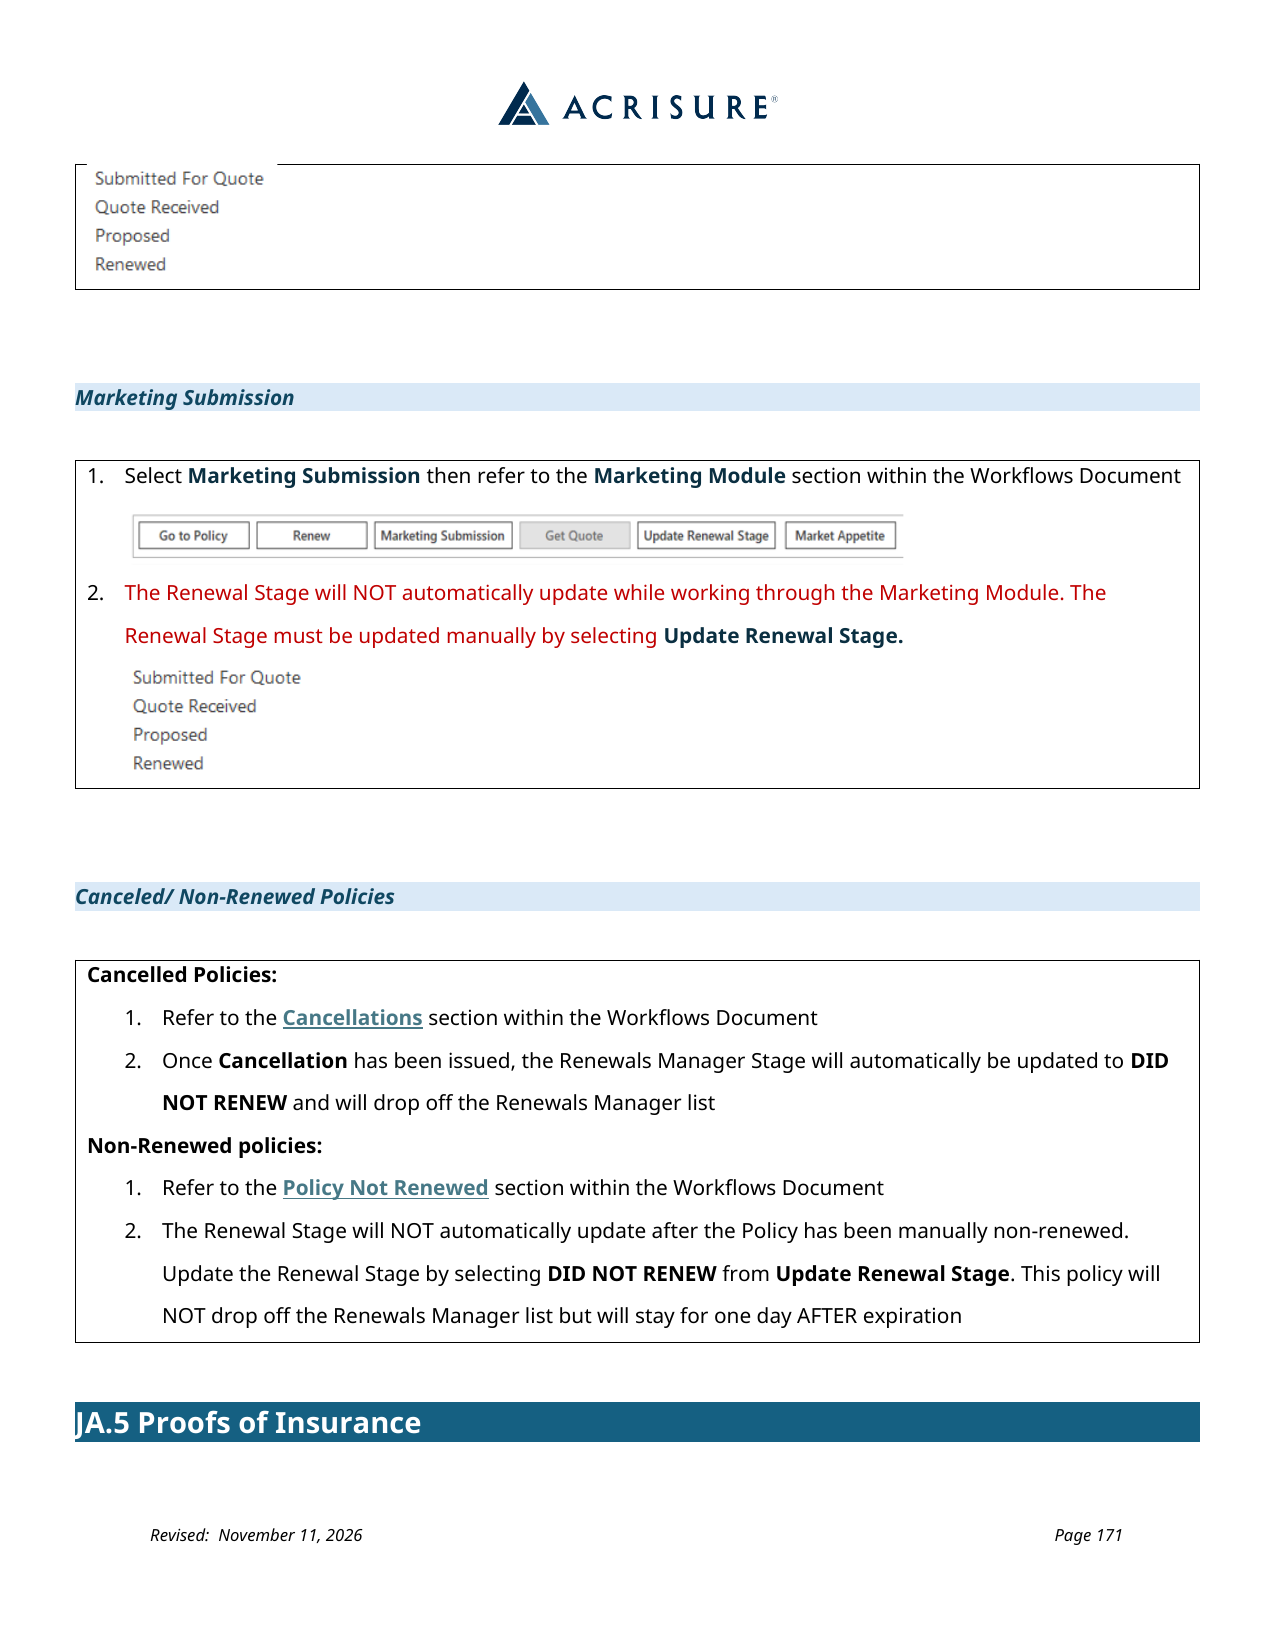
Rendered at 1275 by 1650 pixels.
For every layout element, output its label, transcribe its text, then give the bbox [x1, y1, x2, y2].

subtitle Marketing Submission [75, 383, 1200, 411]
table_header Select Marketing Submission then refer to the Marketing Module section within the Workflows Document The Renewal Stage will NOT automatically update while working through the Marketing Module. The Renewal Stage must be updated manually by selecting Update Renewal Stage. [76, 461, 1199, 787]
picture [86, 164, 278, 277]
picture [124, 504, 904, 565]
subtitle Canceled/ Non-Renewed Policies [75, 882, 1200, 911]
subtitle JA.5 Proofs of Insurance [75, 1402, 1200, 1442]
table_header Cancelled Policies: Refer to the Cancellations section within the Workflows Document Once Cancellation has been issued, the Renewals Manager Stage will automatically be updated to DID NOT RENEW and will drop off the Renewals Manager list Non-Renewed policies: Refer to the Policy Not Renewed section within the Workflows Document The Renewal Stage will NOT automatically update after the Policy has been manually non-renewed. Update the Renewal Stage by selecting DID NOT RENEW from Update Renewal Stage. This policy will NOT drop off the Renewals Manager list but will stay for one day AFTER expiration [76, 961, 1199, 1342]
picture [124, 663, 315, 776]
picture [496, 75, 779, 135]
